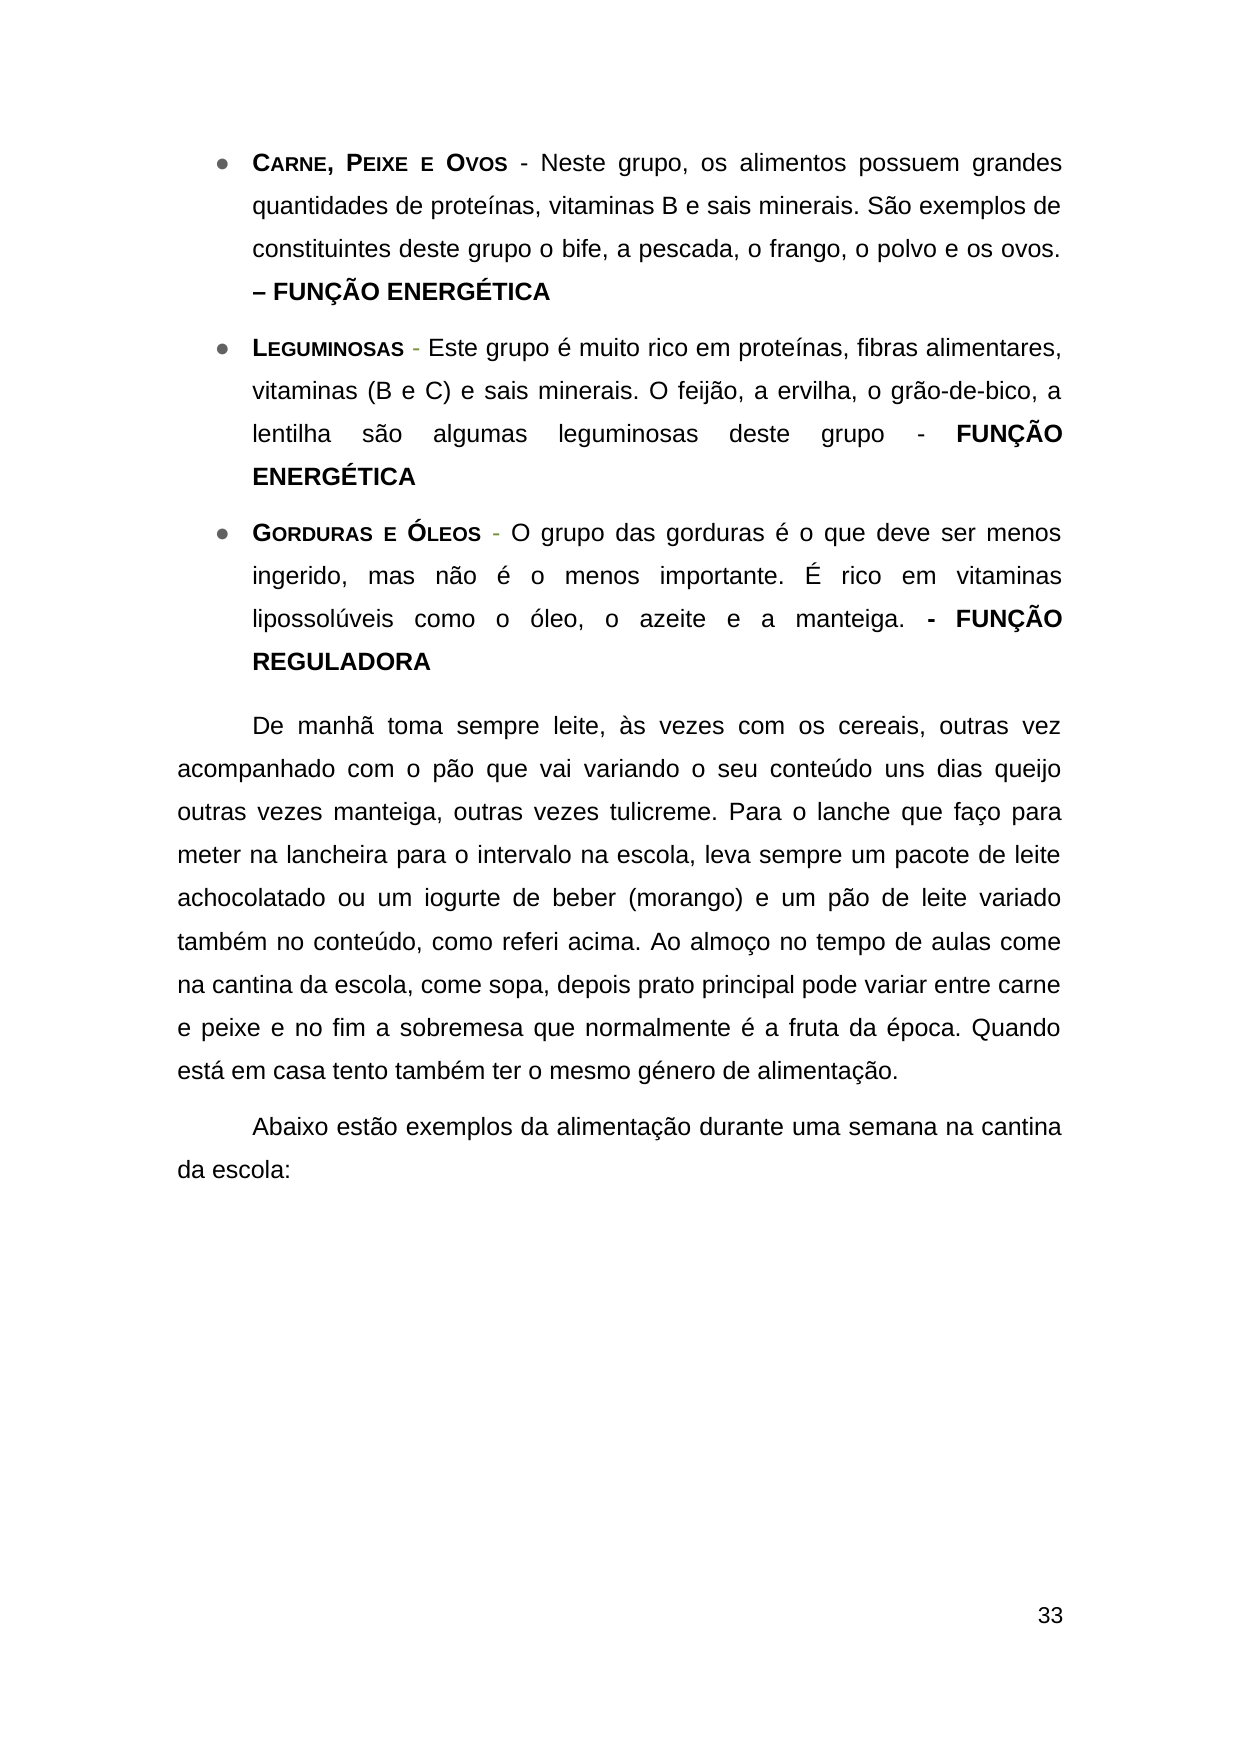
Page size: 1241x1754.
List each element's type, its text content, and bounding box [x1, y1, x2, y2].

text De manhã toma sempre leite, às vezes com os cereais, outras vez acompanhado com o pão que vai variando o seu conteúdo uns dias queijo outras vezes manteiga, outras vezes tulicreme. Para o lanche que faço para meter na lancheira para o intervalo na escola, leva sempre um pacote de leite achocolatado ou um iogurte de beber (morango) e um pão de leite variado também no conteúdo, como referi acima. Ao almoço no tempo de aulas come na cantina da escola, come sopa, depois prato principal pode variar entre carne e peixe e no fim a sobremesa que normalmente é a fruta da época. Quando está em casa tento também ter o mesmo género de alimentação. [177, 711, 1063, 1085]
list Leguminosas - Este grupo é muito rico em proteínas, fibras alimentares, vitaminas (B e C) e sais minerais. O feijão, a ervilha, o grão-de-bico, a lentilha são algumas leguminosas deste grupo - FUNÇÃO ENERGÉTICA [214, 333, 1063, 491]
list Gorduras e Óleos - O grupo das gorduras é o que deve ser menos ingerido, mas não é o menos importante. É rico em vitaminas lipossolúveis como o óleo, o azeite e a manteiga. - FUNÇÃO REGULADORA [214, 518, 1063, 676]
list Carne, Peixe e Ovos - Neste grupo, os alimentos possuem grandes quantidades de proteínas, vitaminas B e sais minerais. São exemplos de constituintes deste grupo o bife, a pescada, o frango, o polvo e os ovos. – FUNÇÃO ENERGÉTICA [214, 148, 1063, 306]
text Abaixo estão exemplos da alimentação durante uma semana na cantina da escola: [177, 1112, 1063, 1183]
